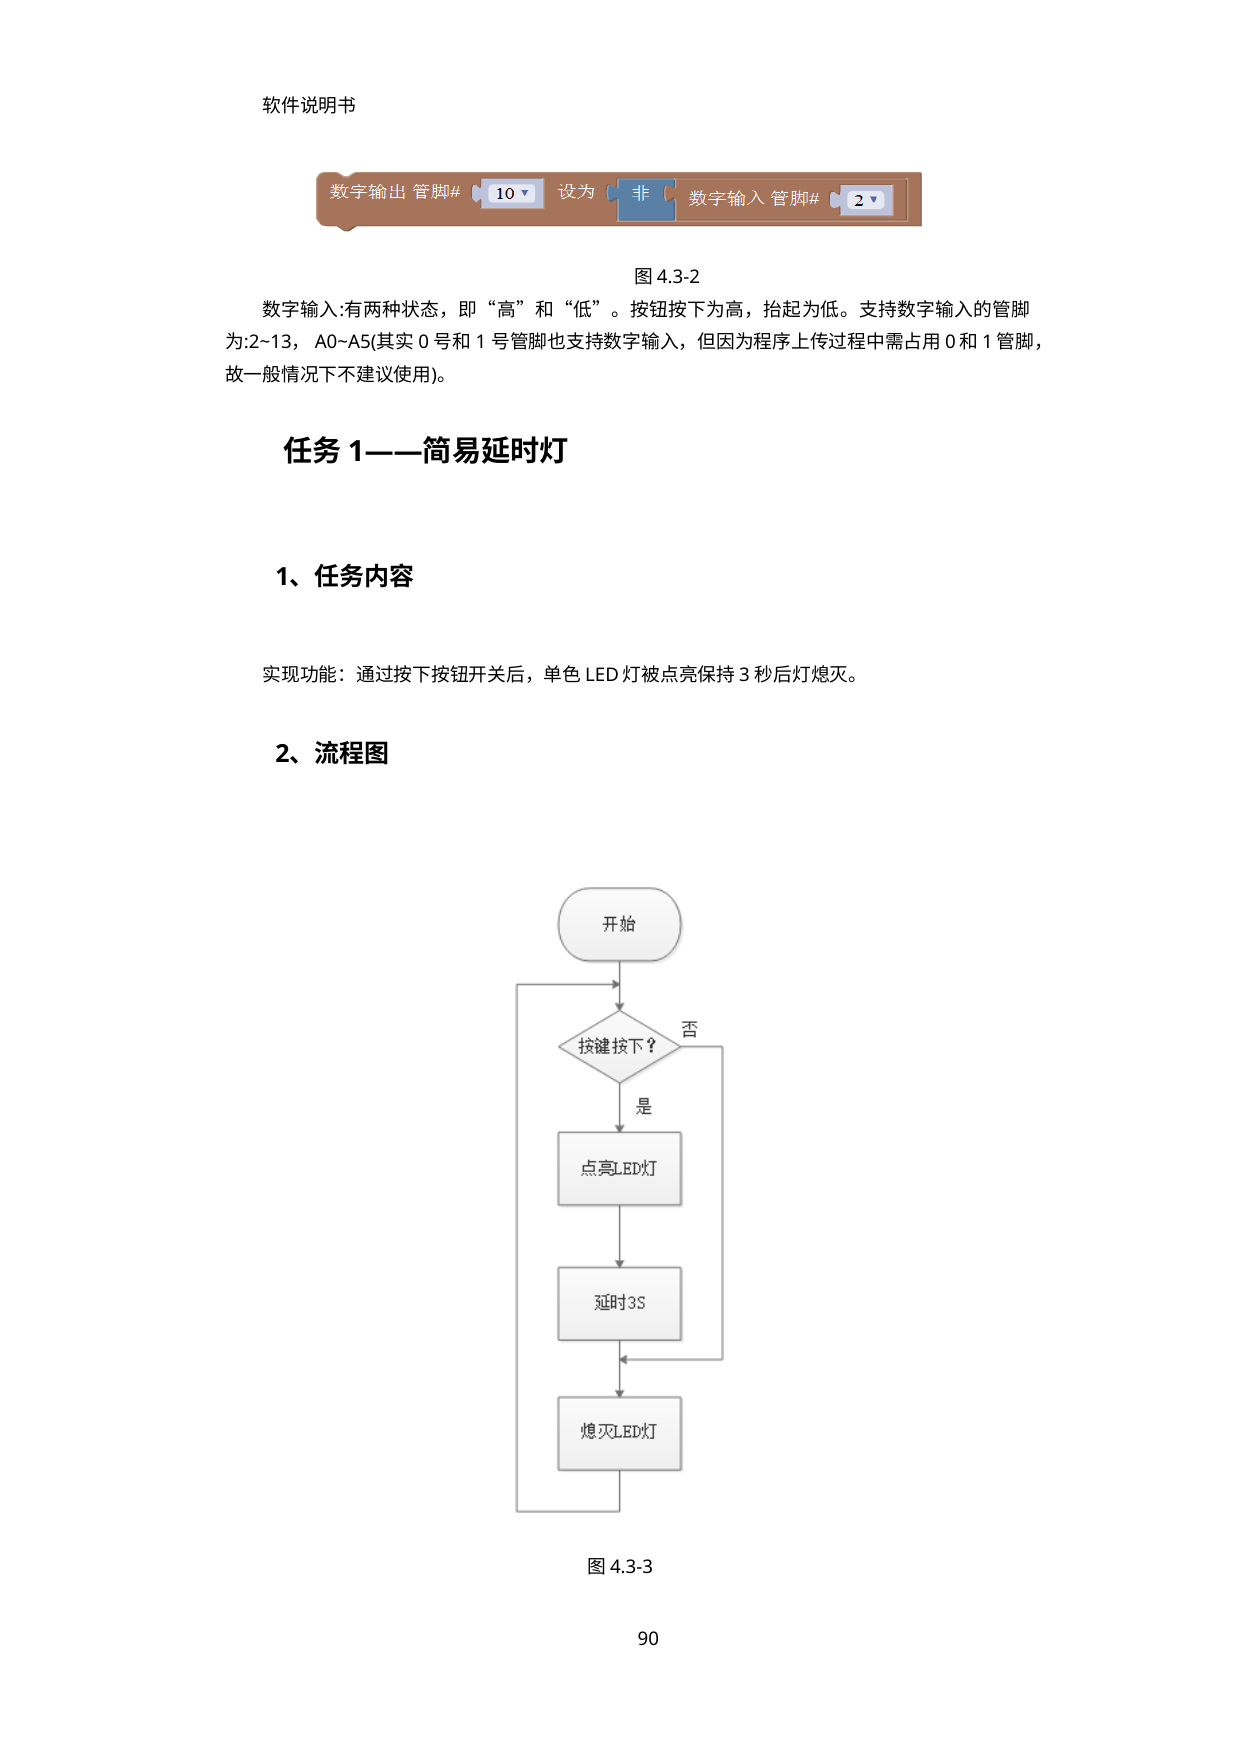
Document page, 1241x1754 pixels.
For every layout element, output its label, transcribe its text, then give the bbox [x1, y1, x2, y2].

text 数字输入:有两种状态，即“高”和“低”。按钮按下为高，抬起为低。支持数字输入的管脚为:2~13， A0~A5(其实 0 号和 1 号管脚也支持数字输入，但因为程序上传过程中需占用0和1管脚，故一般情况下不建议使用)。 [225, 292, 1034, 389]
picture [494, 866, 747, 1537]
text 图4.3-2 [262, 259, 1034, 292]
subtitle 2、流程图 [225, 719, 1034, 784]
subtitle 1、任务内容 [225, 542, 1034, 607]
text 实现功能：通过按下按钮开关后，单色LED灯被点亮保持3 秒后灯熄灭。 [225, 657, 1034, 689]
picture [306, 162, 934, 249]
text 图4.3-3 [187, 1549, 1053, 1582]
subtitle 任务1——简易延时灯 [225, 417, 1034, 482]
